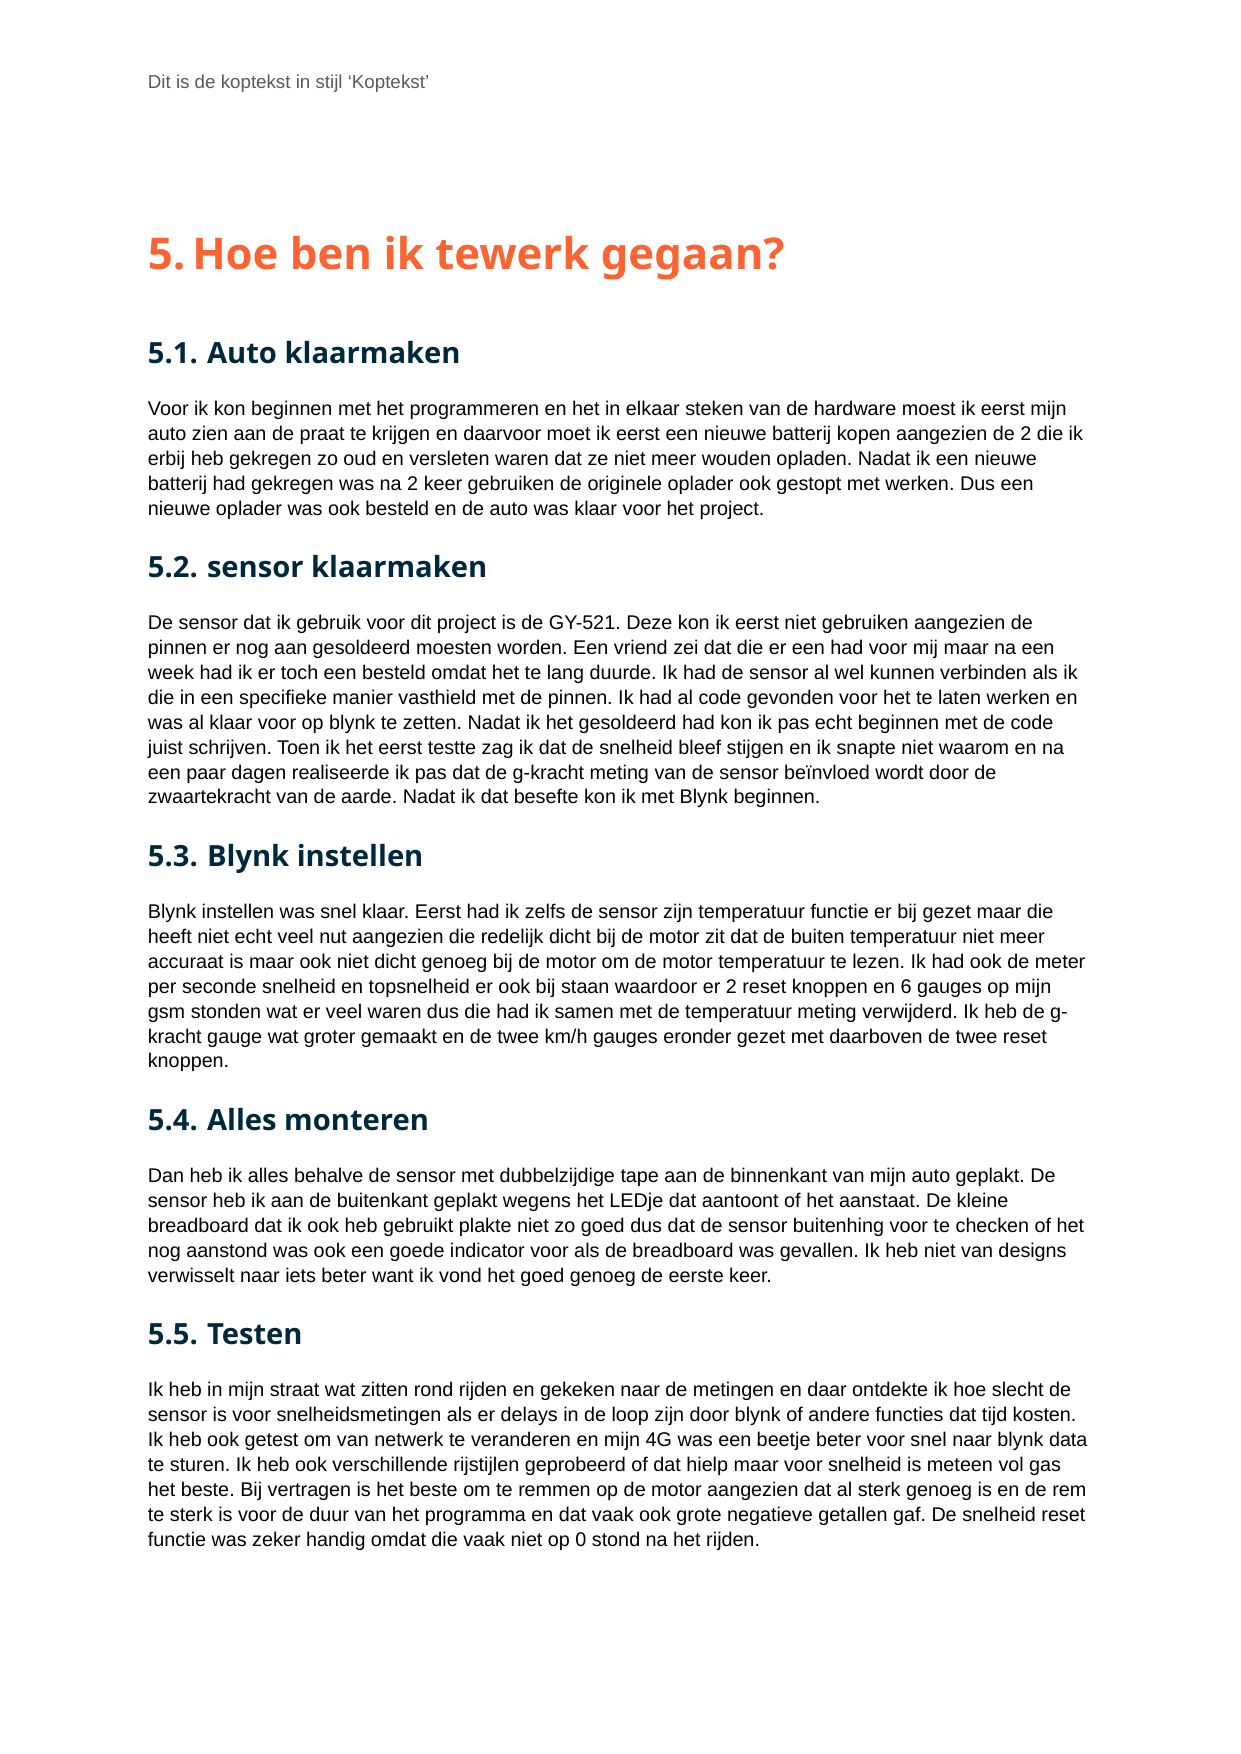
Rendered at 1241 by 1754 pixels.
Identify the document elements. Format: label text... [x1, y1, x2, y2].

text Voor ik kon beginnen met het programmeren en het in elkaar steken van de hardware moest ik eerst mijn auto zien aan de praat te krijgen en daarvoor moet ik eerst een nieuwe batterij kopen aangezien de 2 die ik erbij heb gekregen zo oud en versleten waren dat ze niet meer wouden opladen. Nadat ik een nieuwe batterij had gekregen was na 2 keer gebruiken de originele oplader ook gestopt met werken. Dus een nieuwe oplader was ook besteld en de auto was klaar voor het project. [148, 397, 1092, 519]
text Blynk instellen was snel klaar. Eerst had ik zelfs de sensor zijn temperatuur functie er bij gezet maar die heeft niet echt veel nut aangezien die redelijk dicht bij de motor zit dat de buiten temperatuur niet meer accuraat is maar ook niet dicht genoeg bij de motor om de motor temperatuur te lezen. Ik had ook de meter per seconde snelheid en topsnelheid er ook bij staan waardoor er 2 reset knoppen en 6 gauges op mijn gsm stonden wat er veel waren dus die had ik samen met de temperatuur meting verwijderd. Ik heb de g-kracht gauge wat groter gemaakt en de twee km/h gauges eronder gezet met daarboven de twee reset knoppen. [148, 900, 1092, 1072]
subtitle Auto klaarmaken [148, 332, 1092, 372]
subtitle Blynk instellen [148, 835, 1092, 875]
subtitle Hoe ben ik tewerk gegaan? [148, 223, 1092, 282]
text Ik heb in mijn straat wat zitten rond rijden en gekeken naar de metingen en daar ontdekte ik hoe slecht de sensor is voor snelheidsmetingen als er delays in de loop zijn door blynk of andere functies dat tijd kosten. Ik heb ook getest om van netwerk te veranderen en mijn 4G was een beetje beter voor snel naar blynk data te sturen. Ik heb ook verschillende rijstijlen geprobeerd of dat hielp maar voor snelheid is meteen vol gas het beste. Bij vertragen is het beste om te remmen op de motor aangezien dat al sterk genoeg is en de rem te sterk is voor de duur van het programma en dat vaak ook grote negatieve getallen gaf. De snelheid reset functie was zeker handig omdat die vaak niet op 0 stond na het rijden. [148, 1378, 1092, 1550]
subtitle Testen [148, 1313, 1092, 1353]
subtitle sensor klaarmaken [148, 546, 1092, 586]
text De sensor dat ik gebruik voor dit project is de GY-521. Deze kon ik eerst niet gebruiken aangezien de pinnen er nog aan gesoldeerd moesten worden. Een vriend zei dat die er een had voor mij maar na een week had ik er toch een besteld omdat het te lang duurde. Ik had de sensor al wel kunnen verbinden als ik die in een specifieke manier vasthield met de pinnen. Ik had al code gevonden voor het te laten werken en was al klaar voor op blynk te zetten. Nadat ik het gesoldeerd had kon ik pas echt beginnen met de code juist schrijven. Toen ik het eerst testte zag ik dat de snelheid bleef stijgen en ik snapte niet waarom en na een paar dagen realiseerde ik pas dat de g-kracht meting van de sensor beïnvloed wordt door de zwaartekracht van de aarde. Nadat ik dat besefte kon ik met Blynk beginnen. [148, 611, 1092, 808]
text Dan heb ik alles behalve de sensor met dubbelzijdige tape aan de binnenkant van mijn auto geplakt. De sensor heb ik aan de buitenkant geplakt wegens het LEDje dat aantoont of het aanstaat. De kleine breadboard dat ik ook heb gebruikt plakte niet zo goed dus dat de sensor buitenhing voor te checken of het nog aanstond was ook een goede indicator voor als de breadboard was gevallen. Ik heb niet van designs verwisselt naar iets beter want ik vond het goed genoeg de eerste keer. [148, 1164, 1092, 1286]
subtitle Alles monteren [148, 1099, 1092, 1139]
